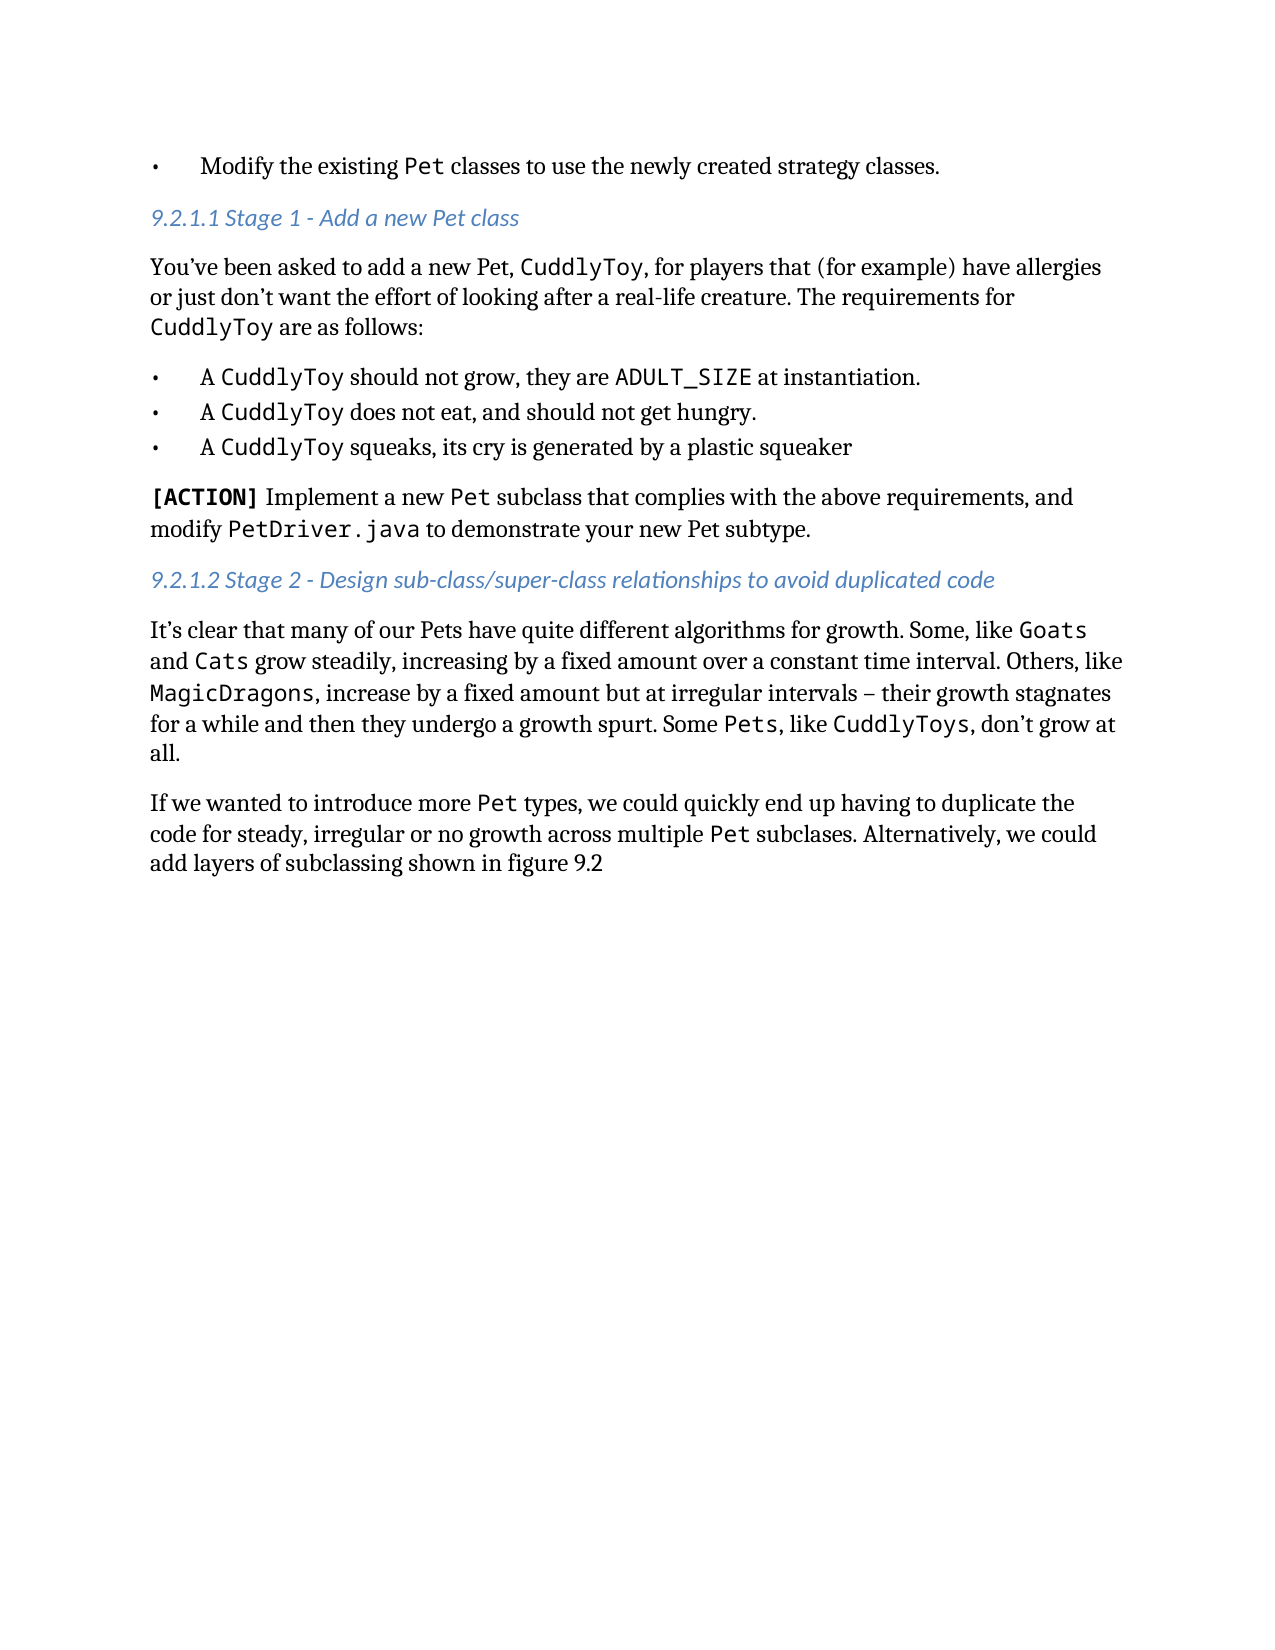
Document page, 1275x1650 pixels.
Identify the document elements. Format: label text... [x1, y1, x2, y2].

subtitle 9.2.1.1 Stage 1 - Add a new Pet class [150, 202, 1125, 233]
list A CuddlyToy does not eat, and should not get hungry. [150, 396, 1125, 428]
subtitle 9.2.1.2 Stage 2 - Design sub-class/super-class relationships to avoid duplicated code [150, 565, 1125, 595]
text It’s clear that many of our Pets have quite different algorithms for growth. Some, like Goats and Cats grow steadily, increasing by a fixed amount over a constant time interval. Others, like MagicDragons, increase by a fixed amount but at irregular intervals – their growth stagnates for a while and then they undergo a growth spurt. Some Pets, like CuddlyToys, don’t grow at all. [150, 614, 1125, 768]
text You’ve been asked to add a new Pet, CuddlyToy, for players that (for example) have allergies or just don’t want the effort of looking after a real-life creature. The requirements for CuddlyToy are as follows: [150, 251, 1125, 343]
text [ACTION] Implement a new Pet subclass that complies with the above requirements, and modify PetDriver.java to demonstrate your new Pet subtype. [150, 481, 1125, 544]
list Modify the existing Pet classes to use the newly created strategy classes. [150, 150, 1125, 181]
list A CuddlyToy should not grow, they are ADULT_SIZE at instantiation. [150, 361, 1125, 393]
list A CuddlyToy squeaks, its cry is generated by a plastic squeaker [150, 431, 1125, 463]
text If we wanted to introduce more Pet types, we could quickly end up having to duplicate the code for steady, irregular or no growth across multiple Pet subclases. Alternatively, we could add layers of subclassing shown in figure 9.2 [150, 786, 1125, 878]
